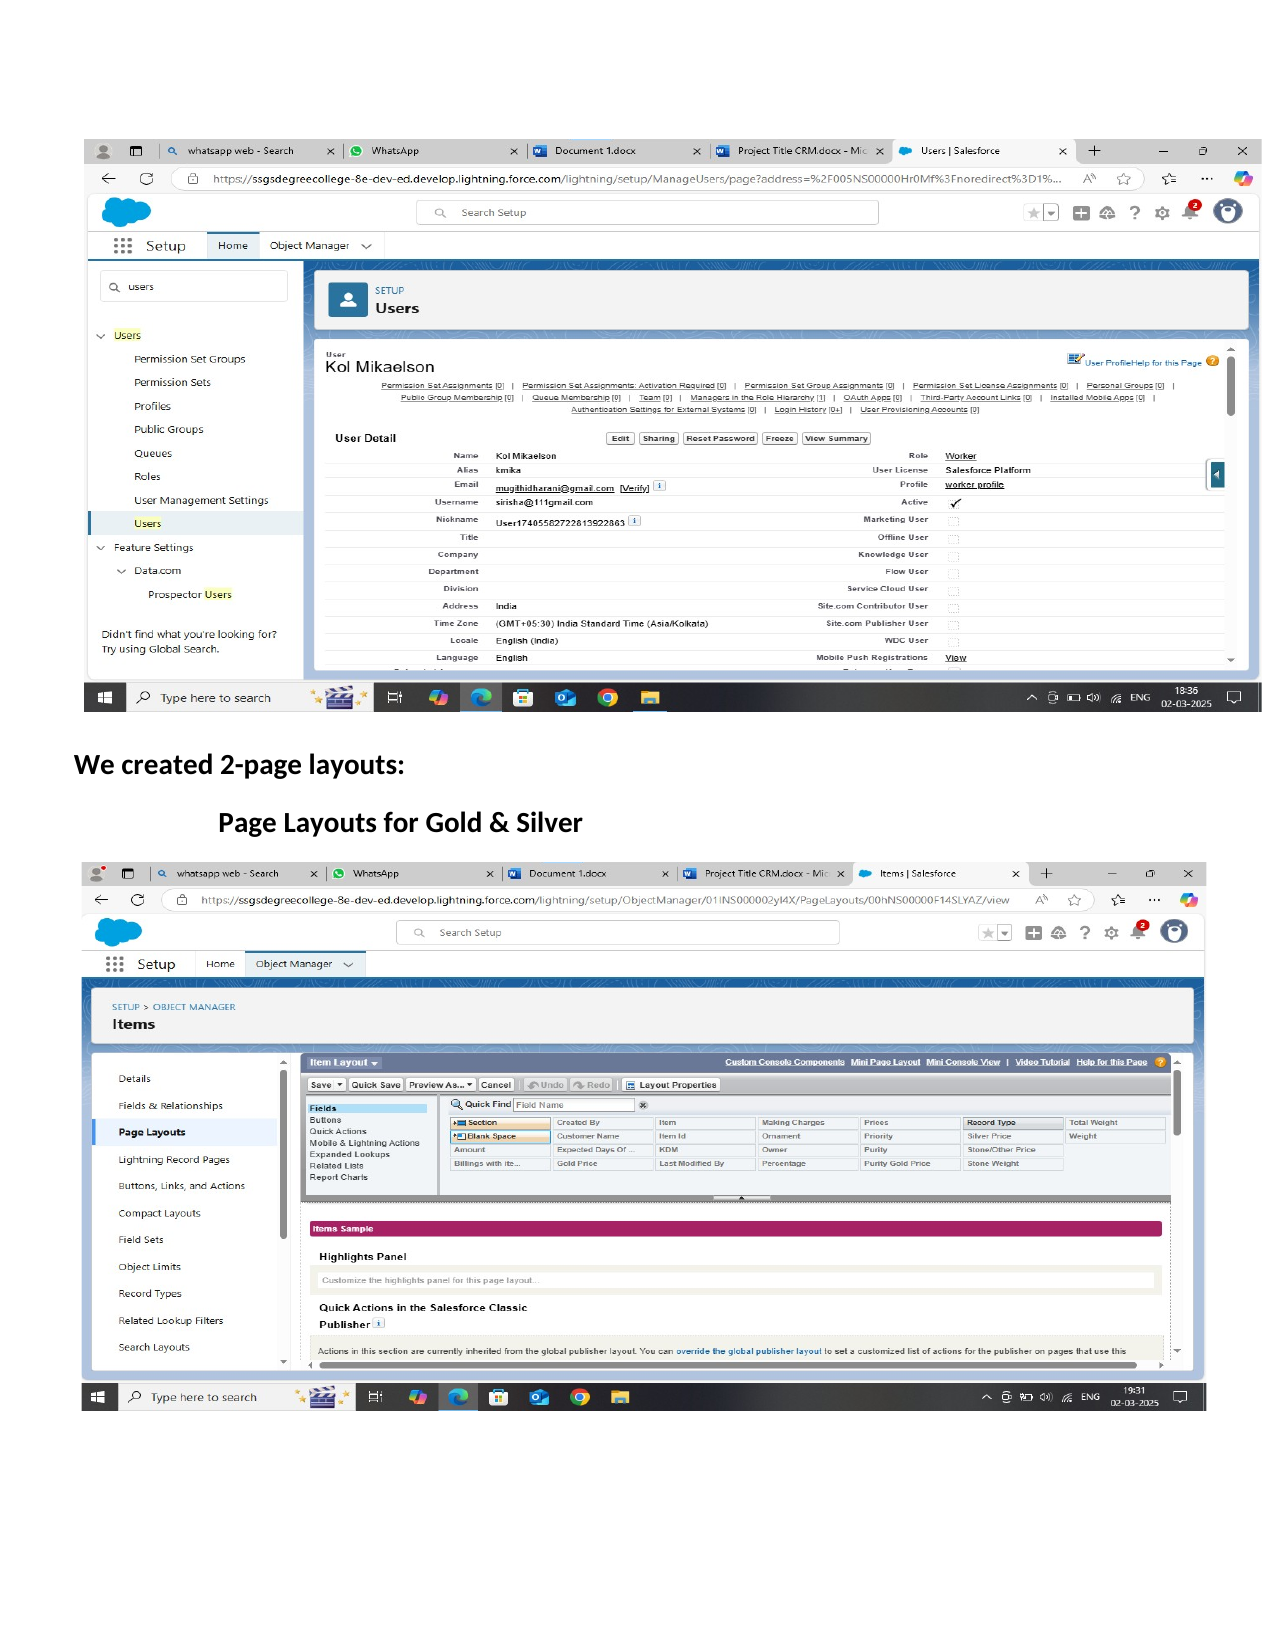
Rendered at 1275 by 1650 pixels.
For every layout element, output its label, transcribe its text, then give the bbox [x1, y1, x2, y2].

text Page Layouts for Gold & Silver [73, 804, 1266, 839]
picture [84, 139, 1262, 712]
picture [81, 862, 1207, 1411]
text We created 2-page layouts: [73, 746, 1266, 782]
